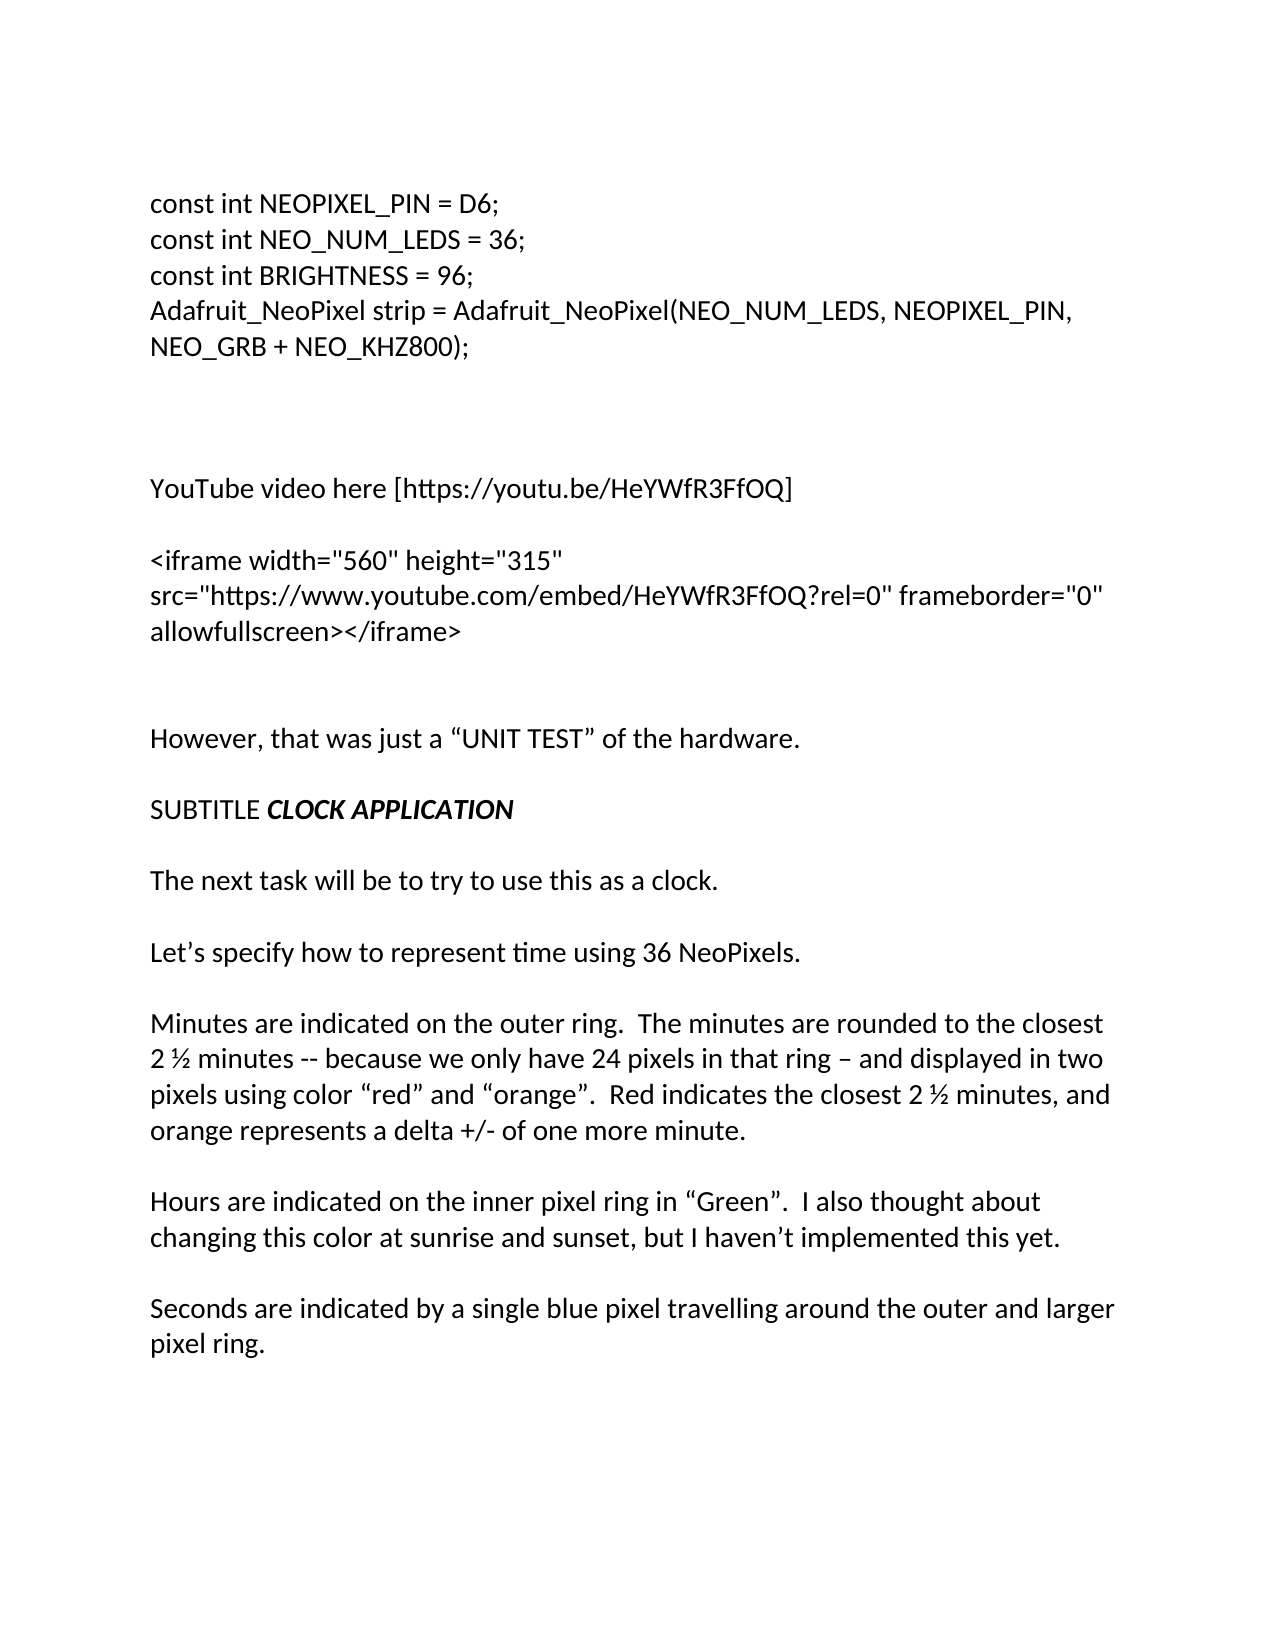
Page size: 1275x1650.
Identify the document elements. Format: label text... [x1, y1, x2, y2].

text <iframe width="560" height="315" src="https://www.youtube.com/embed/HeYWfR3FfOQ?rel=0" frameborder="0" allowfullscreen></iframe> [150, 542, 1125, 649]
text Minutes are indicated on the outer ring. The minutes are rounded to the closest 2 ½ minutes -- because we only have 24 pixels in that ring – and displayed in two pixels using color “red” and “orange”. Red indicates the closest 2 ½ minutes, and orange represents a delta +/- of one more minute. [150, 1005, 1125, 1147]
text The next task will be to try to use this as a clock. [150, 862, 1125, 898]
text Hours are indicated on the inner pixel ring in “Green”. I also thought about changing this color at sunrise and sunset, but I haven’t implemented this yet. [150, 1183, 1125, 1254]
text const int NEO_NUM_LEDS = 36; [150, 221, 1125, 257]
text Seconds are indicated by a single blue pixel travelling around the outer and larger pixel ring. [150, 1290, 1125, 1361]
text const int BRIGHTNESS = 96; [150, 257, 1125, 292]
text YouTube video here [https://youtu.be/HeYWfR3FfOQ] [150, 471, 1125, 506]
text Let’s specify how to represent time using 36 NeoPixels. [150, 934, 1125, 969]
text SUBTITLE CLOCK APPLICATION [150, 791, 1125, 827]
text const int NEOPIXEL_PIN = D6; [150, 186, 1125, 221]
text However, that was just a “UNIT TEST” of the hardware. [150, 720, 1125, 756]
text Adafruit_NeoPixel strip = Adafruit_NeoPixel(NEO_NUM_LEDS, NEOPIXEL_PIN, NEO_GRB + NEO_KHZ800); [150, 292, 1125, 364]
